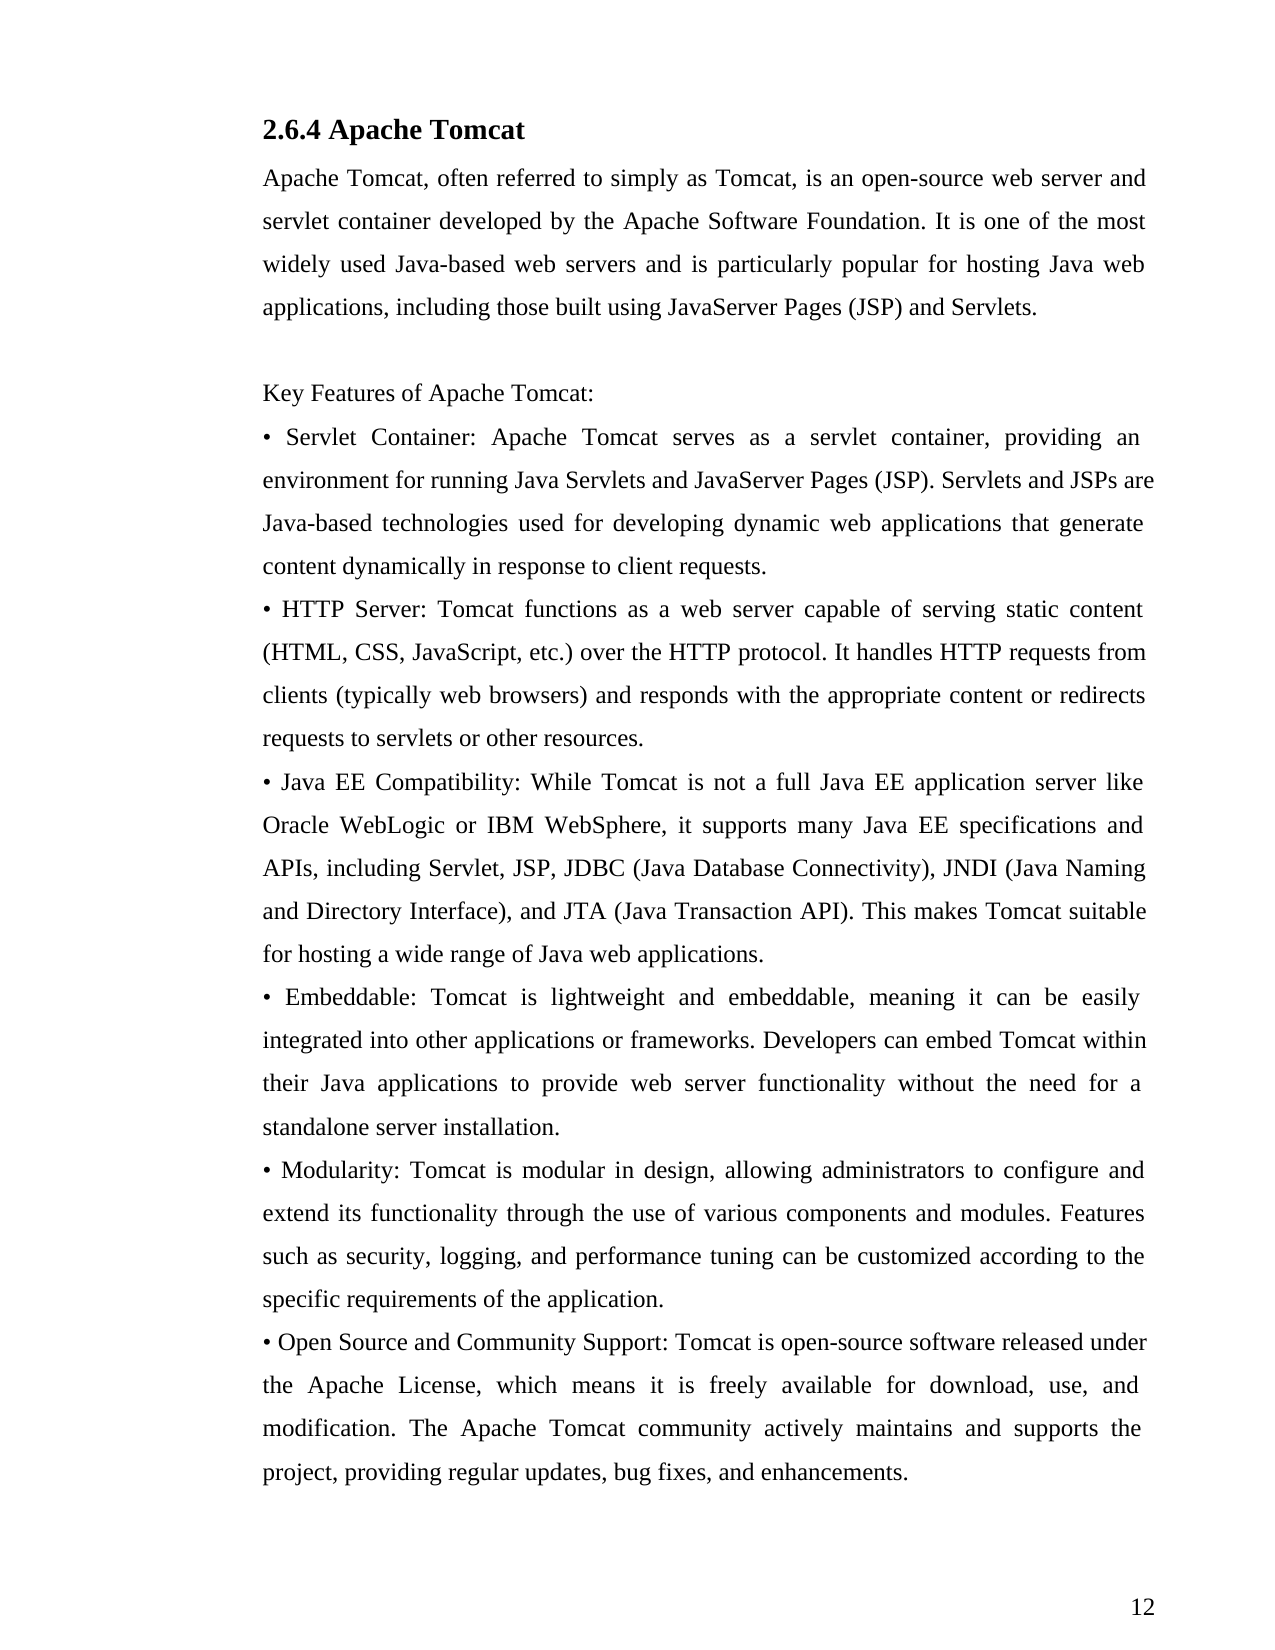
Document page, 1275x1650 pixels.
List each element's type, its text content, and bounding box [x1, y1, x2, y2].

text • HTTP Server: Tomcat functions as a web server capable of serving static content (HTML, CSS, JavaScript, etc.) over the HTTP protocol. It handles HTTP requests from clients (typically web browsers) and responds with the appropriate content or redirects requests to servlets or other resources. [187, 594, 1155, 752]
text • Java EE Compatibility: While Tomcat is not a full Java EE application server like Oracle WebLogic or IBM WebSphere, it supports many Java EE specifications and APIs, including Servlet, JSP, JDBC (Java Database Connectivity), JNDI (Java Naming and Directory Interface), and JTA (Java Transaction API). This makes Tomcat suitable for hosting a wide range of Java web applications. [187, 767, 1155, 968]
text Apache Tomcat, often referred to simply as Tomcat, is an open-source web server and servlet container developed by the Apache Software Foundation. It is one of the most widely used Java-based web servers and is particularly popular for hosting Java web applications, including those built using JavaServer Pages (JSP) and Servlets. [187, 163, 1155, 321]
text Key Features of Apache Tomcat: [187, 378, 1155, 407]
text 2.6.4 Apache Tomcat [187, 112, 1155, 146]
text • Modularity: Tomcat is modular in design, allowing administrators to configure and extend its functionality through the use of various components and modules. Features such as security, logging, and performance tuning can be customized according to the specific requirements of the application. [187, 1155, 1155, 1313]
text • Embeddable: Tomcat is lightweight and embeddable, meaning it can be easily integrated into other applications or frameworks. Developers can embed Tomcat within their Java applications to provide web server functionality without the need for a standalone server installation. [187, 982, 1155, 1140]
text • Open Source and Community Support: Tomcat is open-source software released under the Apache License, which means it is freely available for download, use, and modification. The Apache Tomcat community actively maintains and supports the project, providing regular updates, bug fixes, and enhancements. [187, 1327, 1155, 1485]
text • Servlet Container: Apache Tomcat serves as a servlet container, providing an environment for running Java Servlets and JavaServer Pages (JSP). Servlets and JSPs are Java-based technologies used for developing dynamic web applications that generate content dynamically in response to client requests. [187, 422, 1155, 580]
